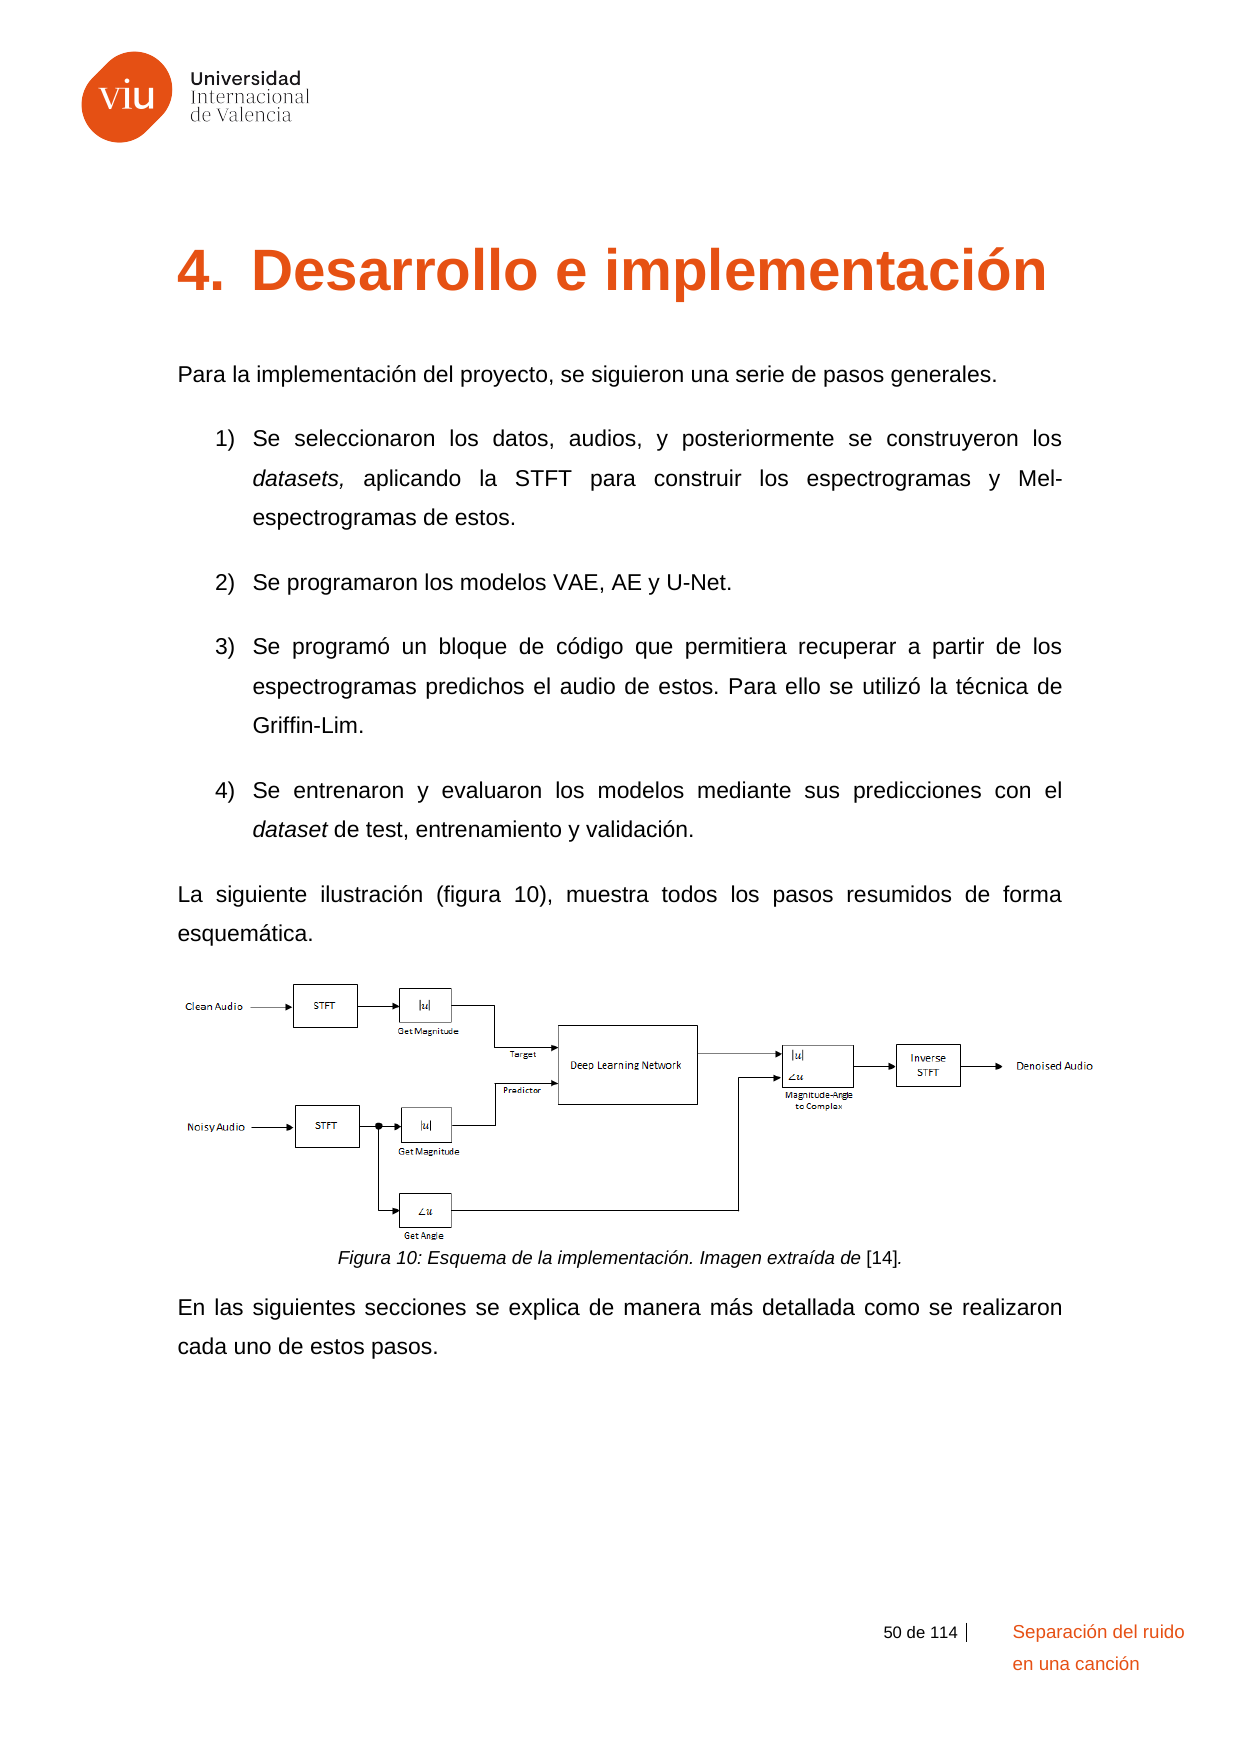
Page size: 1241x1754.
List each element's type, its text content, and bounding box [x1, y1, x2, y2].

list Se programó un bloque de código que permitiera recuperar a partir de los espectrogramas predichos el audio de estos. Para ello se utilizó la técnica de Griffin-Lim. [215, 633, 1063, 739]
list Desarrollo e implementación [177, 235, 1063, 302]
picture [60, 29, 330, 165]
list Se entrenaron y evaluaron los modelos mediante sus predicciones con el dataset de test, entrenamiento y validación. [215, 777, 1063, 843]
list Se programaron los modelos VAE, AE y U-Net. [215, 569, 1063, 595]
text La siguiente ilustración (figura 10), muestra todos los pasos resumidos de forma esquemática. [177, 881, 1063, 947]
text Figura 10: Esquema de la implementación. Imagen extraída de . [177, 1247, 1063, 1268]
picture [177, 984, 1101, 1247]
text En las siguientes secciones se explica de manera más detallada como se realizaron cada uno de estos pasos. [177, 1293, 1063, 1359]
list Se seleccionaron los datos, audios, y posteriormente se construyeron los datasets, aplicando la STFT para construir los espectrogramas y Mel-espectrogramas de estos. [215, 425, 1063, 531]
text Para la implementación del proyecto, se siguieron una serie de pasos generales. [177, 361, 1063, 387]
